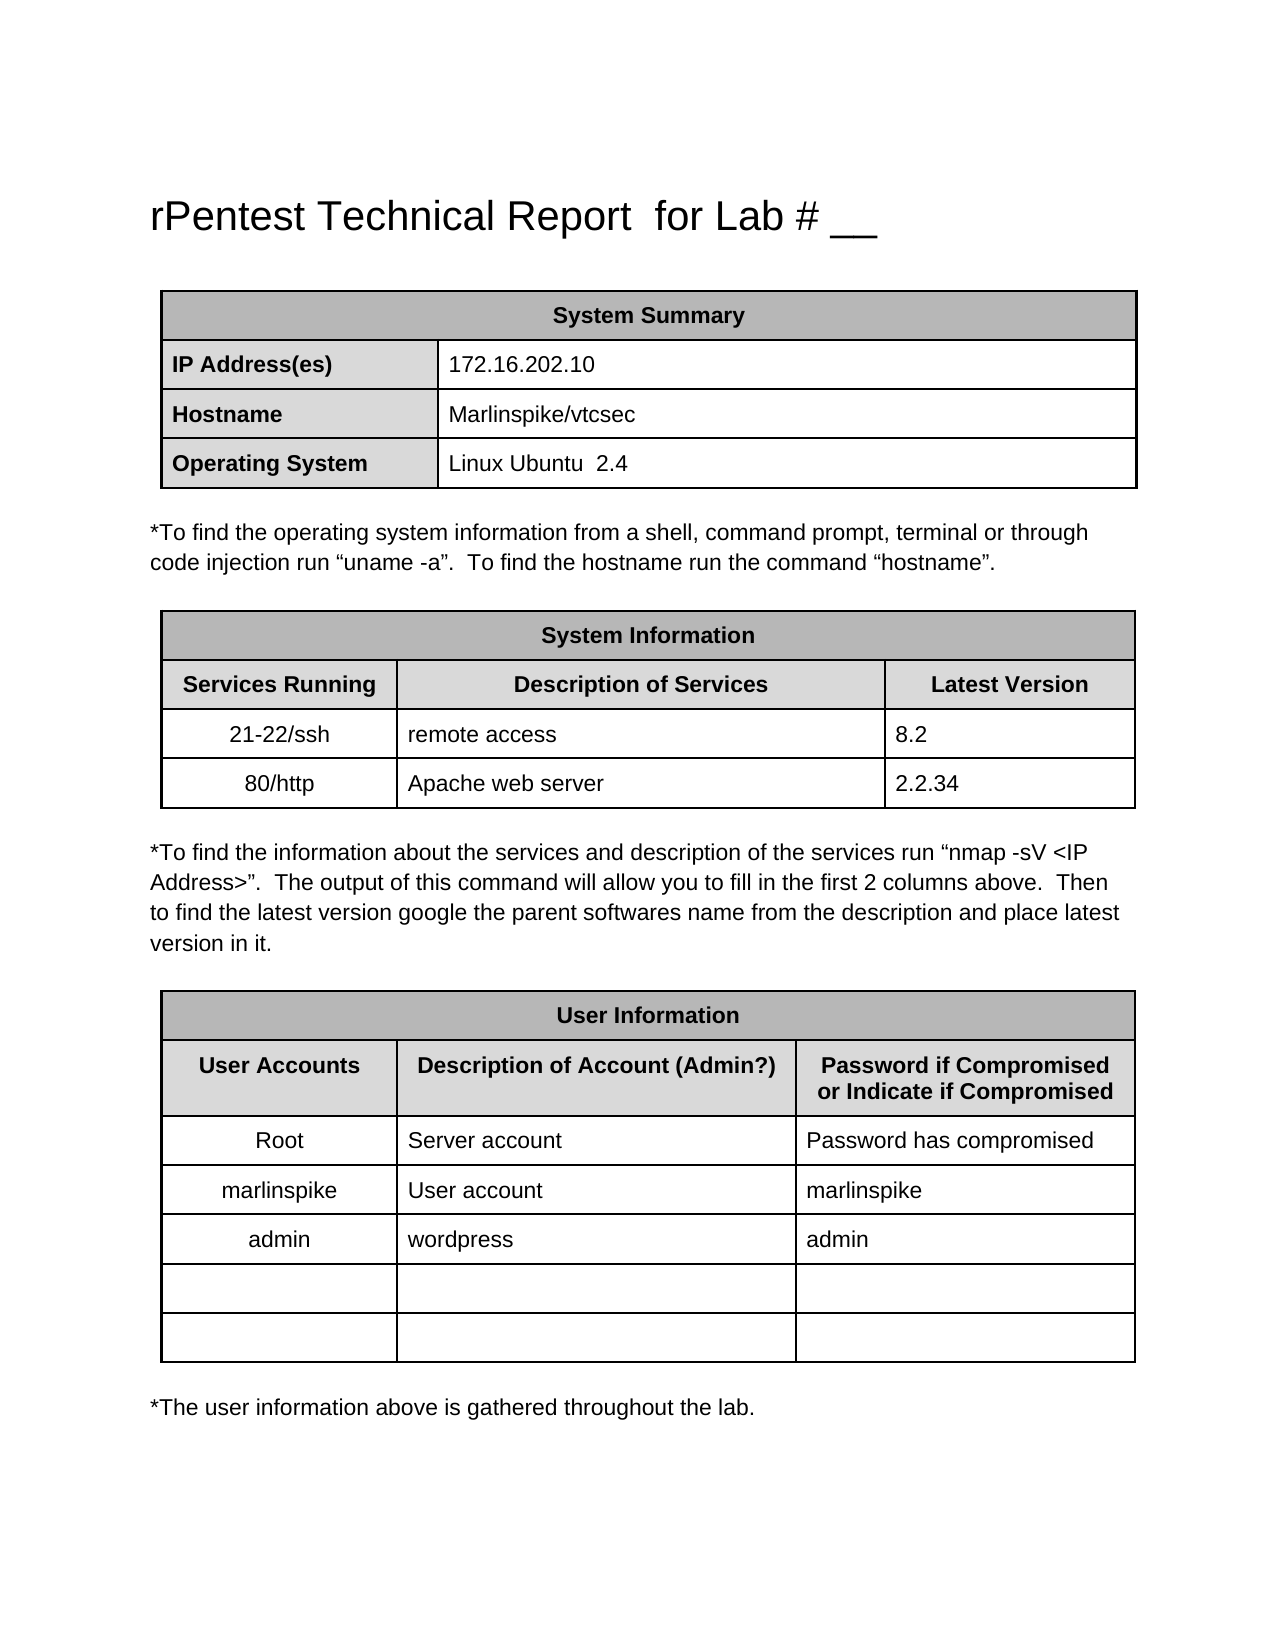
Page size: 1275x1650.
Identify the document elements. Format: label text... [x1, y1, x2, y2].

text *The user information above is gathered throughout the lab. [150, 1393, 1125, 1420]
table_cell IP Address(es) [163, 341, 437, 388]
table_cell 8.2 [886, 710, 1134, 757]
subtitle rPentest Technical Report for Lab # __ [150, 192, 1125, 239]
table_header User Information [163, 992, 1134, 1039]
table_cell wordpress [398, 1215, 795, 1263]
table_cell Description of Account (Admin?) [398, 1041, 795, 1115]
table_header System Summary [163, 292, 1135, 339]
table_cell Description of Services [398, 661, 884, 708]
table_cell 80/http [163, 759, 396, 807]
table_cell Server account [398, 1117, 795, 1164]
table_cell Marlinspike/vtcsec [439, 390, 1135, 437]
table_cell Password has compromised [797, 1117, 1134, 1164]
table_cell 21-22/ssh [163, 710, 396, 757]
text *To find the operating system information from a shell, command prompt, terminal or through code injection run “uname -a”. To find the hostname run the command “hostname”. [150, 519, 1125, 575]
table_cell Root [163, 1117, 396, 1164]
table_cell admin [163, 1215, 396, 1263]
table_cell remote access [398, 710, 884, 757]
table_cell [398, 1314, 795, 1361]
table_cell User Accounts [163, 1041, 396, 1115]
table_cell 2.2.34 [886, 759, 1134, 807]
table_cell [398, 1265, 795, 1312]
table_cell Apache web server [398, 759, 884, 807]
table_cell [797, 1265, 1134, 1312]
text *To find the information about the services and description of the services run “nmap -sV <IP Address>”. The output of this command will allow you to fill in the first 2 columns above. Then to find the latest version google the parent softwares name from the description and place latest version in it. [150, 839, 1125, 956]
table_cell Password if Compromised or Indicate if Compromised [797, 1041, 1134, 1115]
table_cell marlinspike [163, 1166, 396, 1213]
table_cell 172.16.202.10 [439, 341, 1135, 388]
table_cell User account [398, 1166, 795, 1213]
table_cell Operating System [163, 439, 437, 487]
table_header System Information [163, 612, 1134, 659]
table_cell Linux Ubuntu 2.4 [439, 439, 1135, 487]
table_cell marlinspike [797, 1166, 1134, 1213]
table_cell [163, 1314, 396, 1361]
table_cell Services Running [163, 661, 396, 708]
table_cell Hostname [163, 390, 437, 437]
table_cell admin [797, 1215, 1134, 1263]
table_cell Latest Version [886, 661, 1134, 708]
table_cell [797, 1314, 1134, 1361]
table_cell [163, 1265, 396, 1312]
